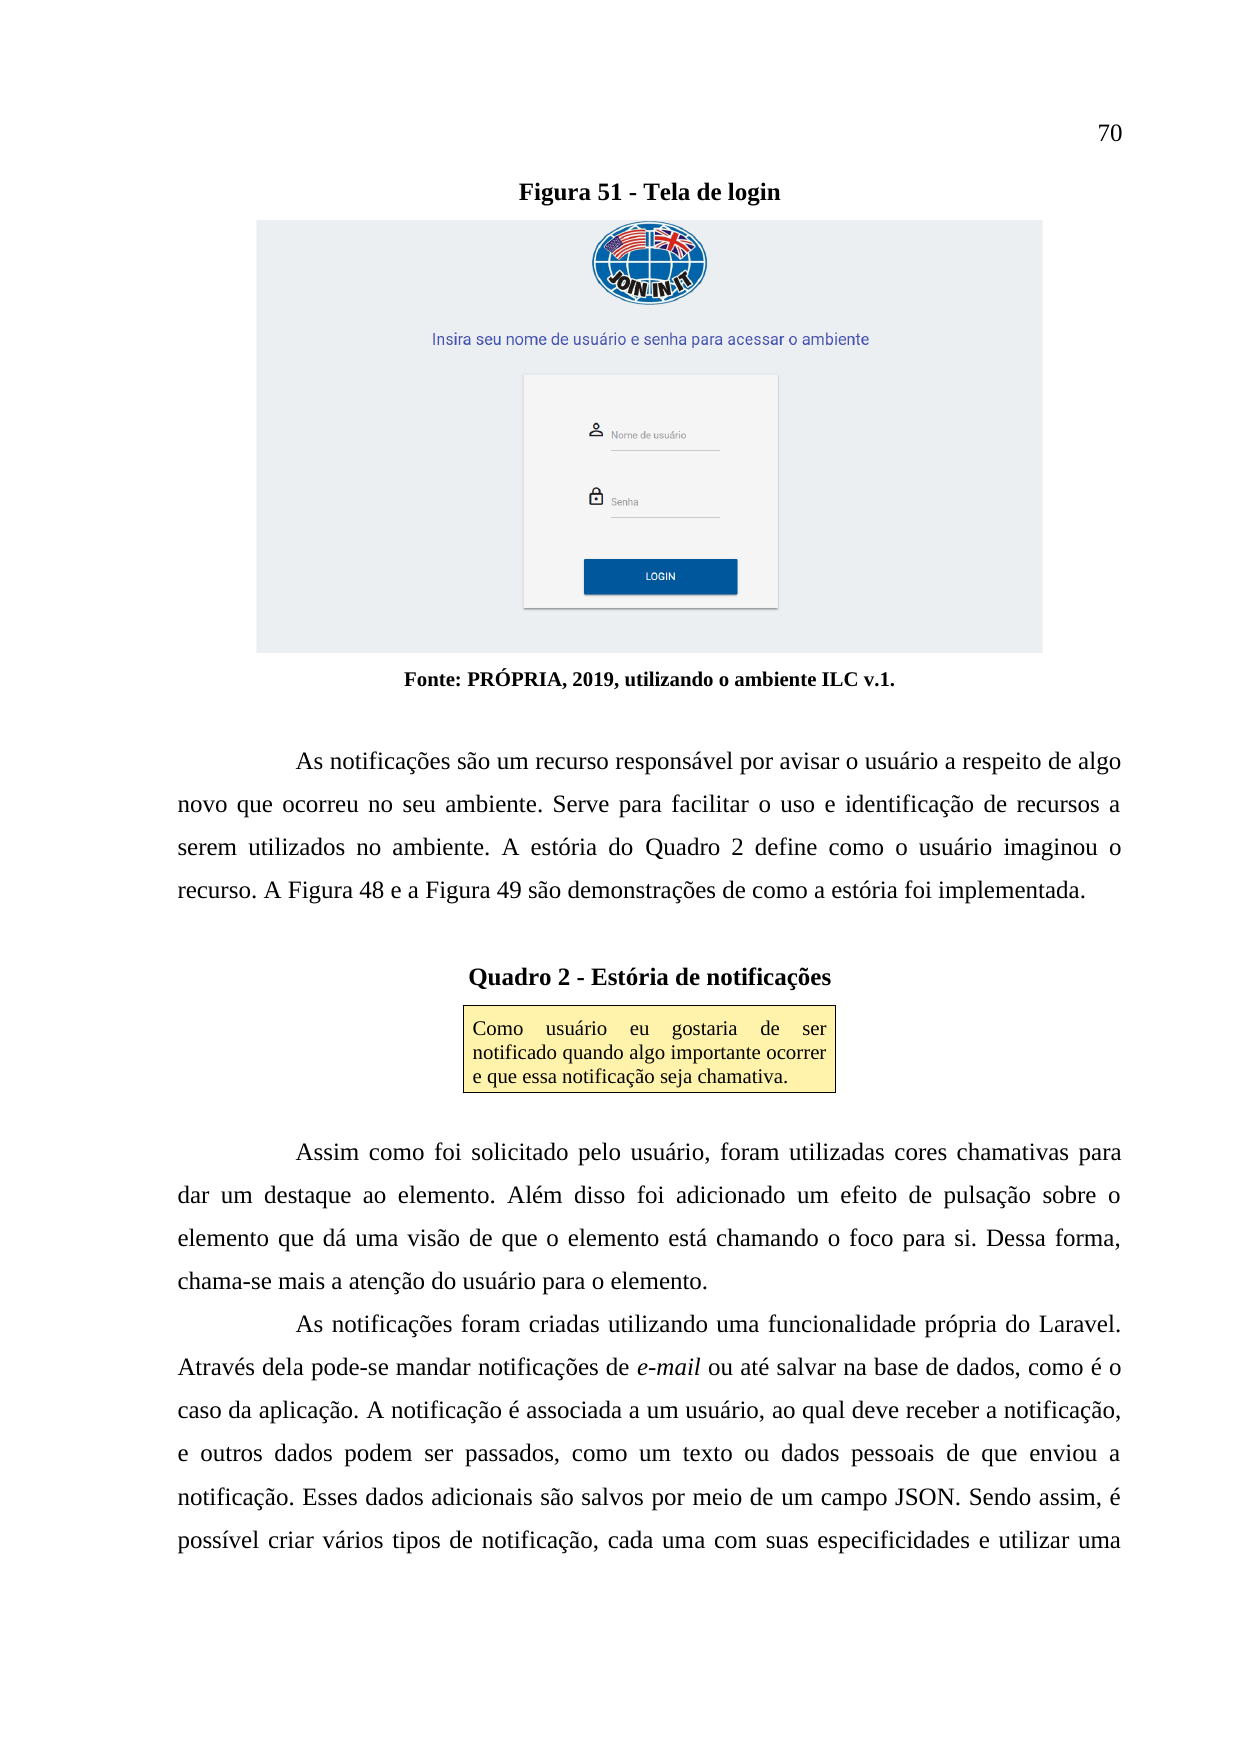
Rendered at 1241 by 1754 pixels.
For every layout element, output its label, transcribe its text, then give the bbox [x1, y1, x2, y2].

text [177, 1309, 1122, 1553]
text As notificações são um recurso responsável por avisar o usuário a respeito de algo novo que ocorreu no seu ambiente. Serve para facilitar o uso e identificação de recursos a serem utilizados no ambiente. A estória do Quadro 2 define como o usuário imaginou o recurso. A Figura 48 e a Figura 49 são demonstrações de como a estória foi implementada. [177, 746, 1122, 904]
text Fonte: PRÓPRIA, 2019, utilizando o ambiente ILC v.1. [177, 667, 1122, 691]
text Quadro 2 - Estória de notificações [177, 962, 1122, 990]
text Como usuário eu gostaria de ser notificado quando algo importante ocorrer e que essa notificação seja chamativa. [464, 1006, 835, 1092]
text Assim como foi solicitado pelo usuário, foram utilizadas cores chamativas para dar um destaque ao elemento. Além disso foi adicionado um efeito de pulsação sobre o elemento que dá uma visão de que o elemento está chamando o foco para si. Dessa forma, chama-se mais a atenção do usuário para o elemento. [177, 1137, 1122, 1295]
text Figura 51 - Tela de login [177, 177, 1122, 206]
picture [256, 220, 1043, 653]
